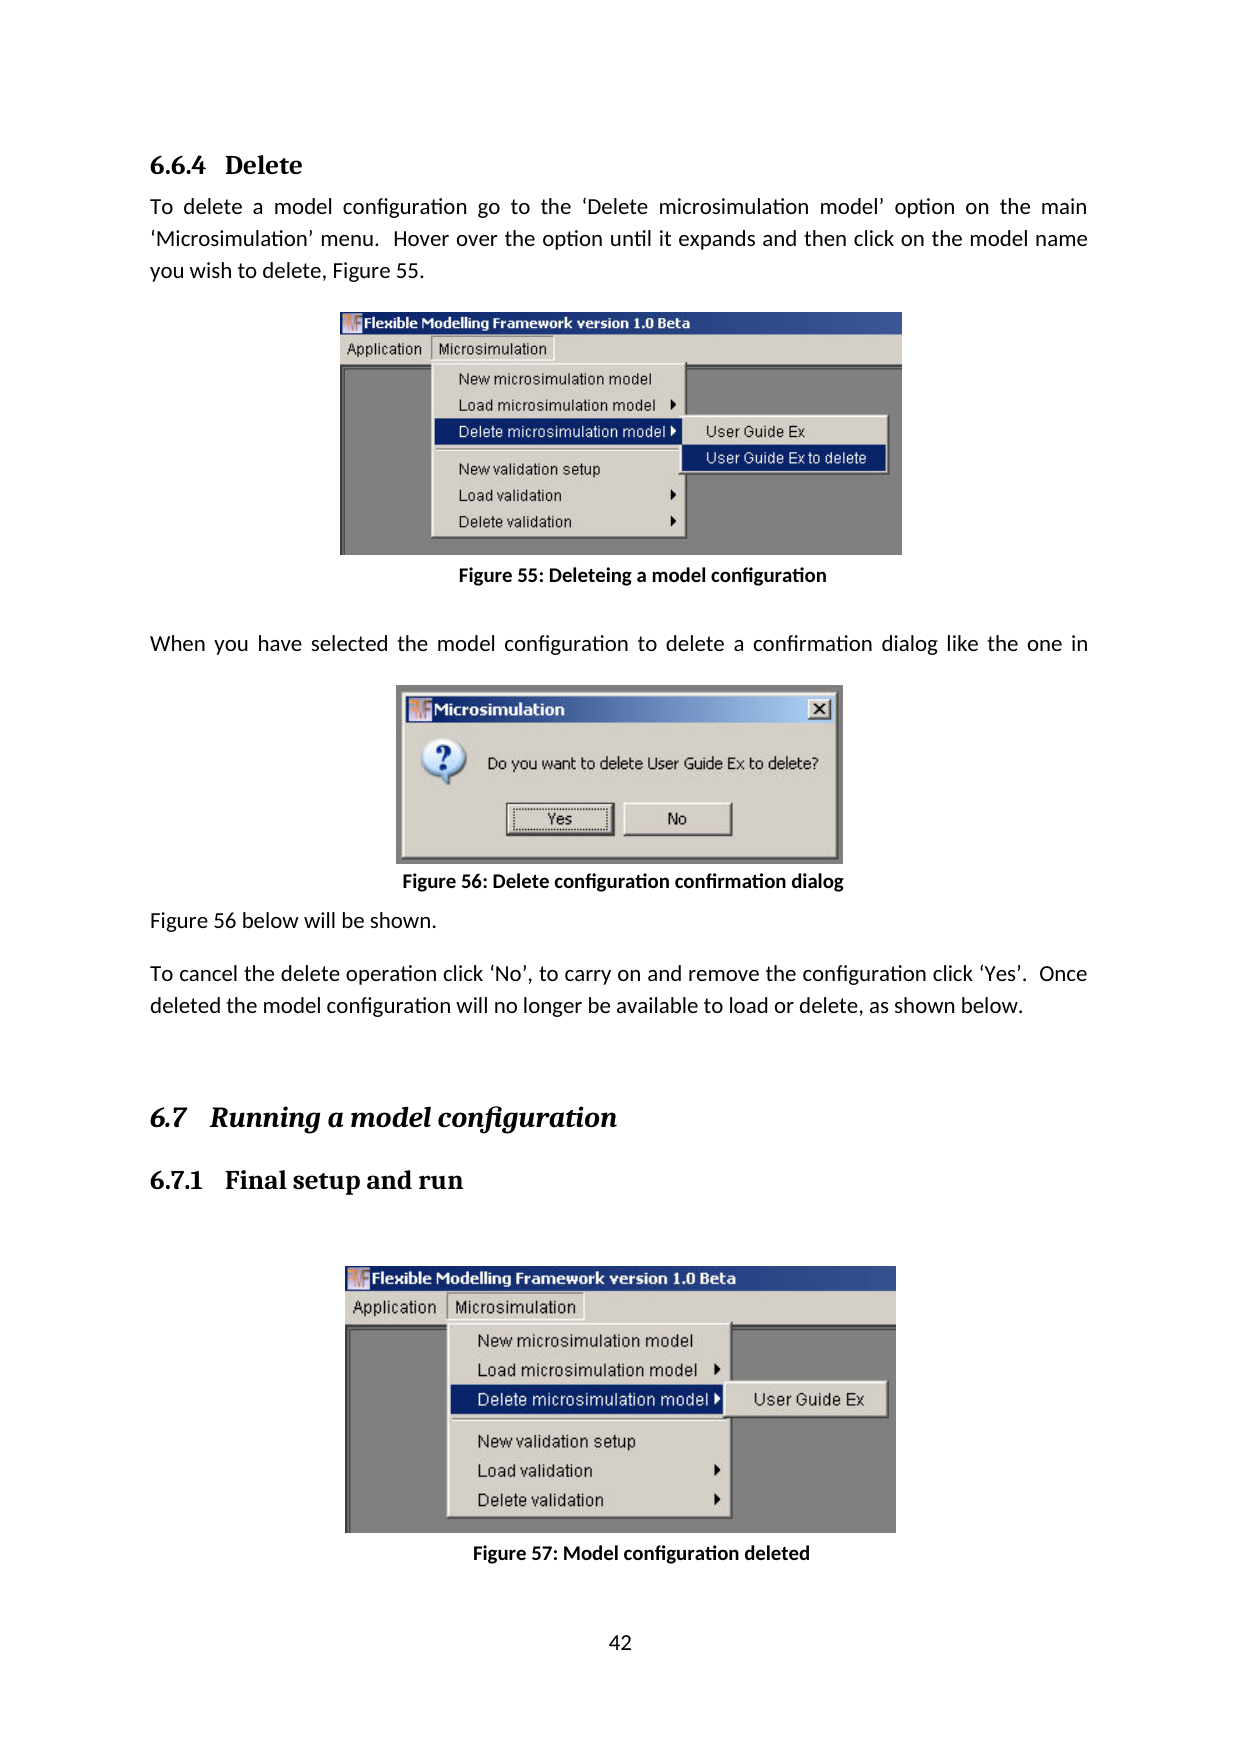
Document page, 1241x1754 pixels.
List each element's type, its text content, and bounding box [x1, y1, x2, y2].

subtitle Final setup and run [150, 1165, 1090, 1196]
subtitle Running a model configuration [150, 1101, 1090, 1135]
text To delete a model configuration go to the ‘Delete microsimulation model’ option on the main ‘Microsimulation’ menu. Hover over the option until it expands and then click on the model name you wish to delete, Figure 55. [150, 192, 1090, 284]
picture [345, 1266, 896, 1533]
text To cancel the delete operation click ‘No’, to carry on and remove the configuration click ‘Yes’. Once deleted the model configuration will no longer be available to load or delete, as shown below. [150, 959, 1090, 1019]
picture [396, 685, 843, 864]
subtitle Delete [150, 150, 1090, 181]
picture [340, 312, 902, 555]
